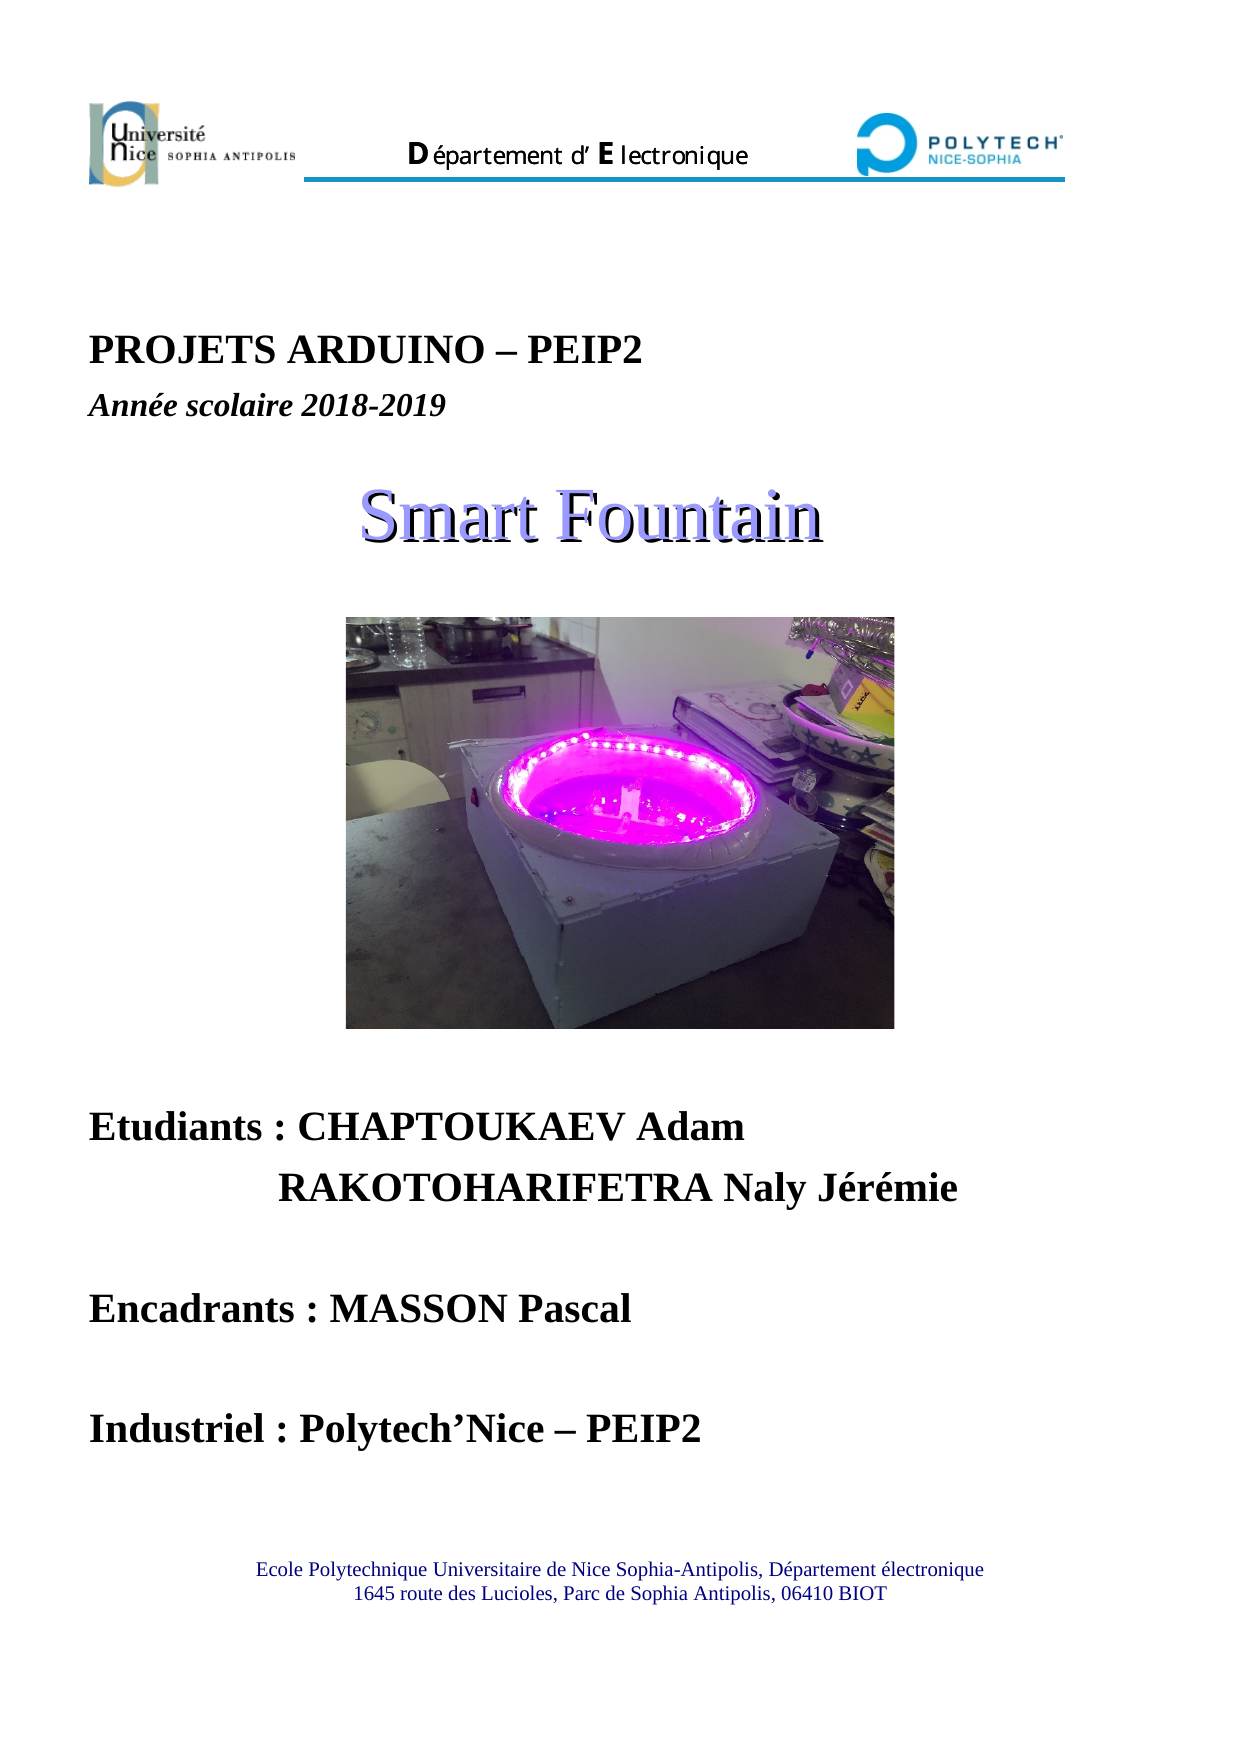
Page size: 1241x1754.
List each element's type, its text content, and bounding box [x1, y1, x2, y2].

text Année scolaire 2018-2019 [89, 385, 1152, 424]
text PROJETS ARDUINO – PEIP2 [89, 325, 1152, 373]
text Ecole Polytechnique Universitaire de Nice Sophia-Antipolis, Département électronique [89, 1556, 1152, 1581]
picture [345, 617, 895, 1029]
text Etudiants : CHAPTOUKAEV Adam [89, 1102, 1152, 1150]
text RAKOTOHARIFETRA Naly Jérémie [89, 1162, 1152, 1210]
text Industriel : Polytech’Nice – PEIP2 [89, 1404, 1152, 1452]
text 1645 route des Lucioles, Parc de Sophia Antipolis, 06410 BIOT [89, 1581, 1152, 1604]
text Encadrants : MASSON Pascal [89, 1283, 1152, 1331]
